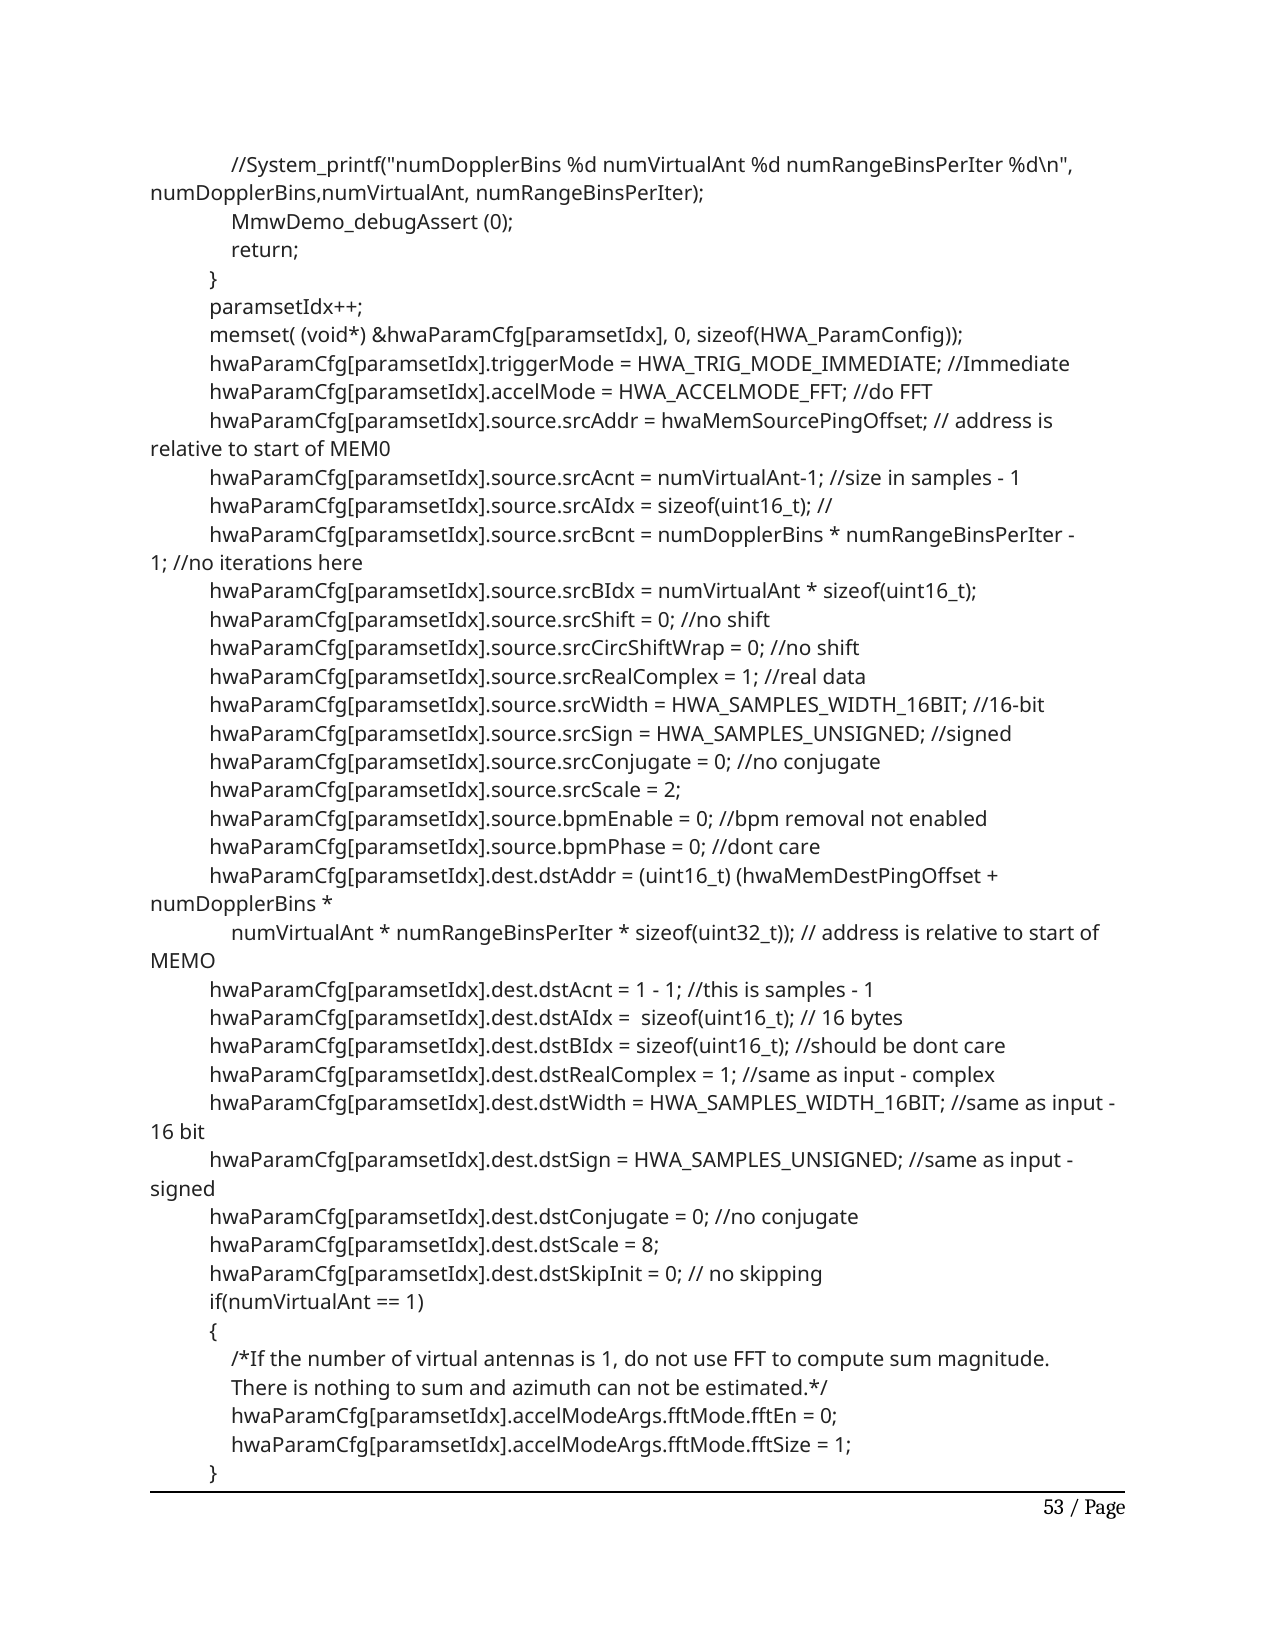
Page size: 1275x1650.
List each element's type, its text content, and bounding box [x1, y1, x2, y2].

text hwaParamCfg[paramsetIdx].source.srcConjugate = 0; //no conjugate [150, 747, 1125, 776]
text hwaParamCfg[paramsetIdx].source.srcShift = 0; //no shift [150, 605, 1125, 633]
text hwaParamCfg[paramsetIdx].source.srcAddr = hwaMemSourcePingOffset; // address is relative to start of MEM0 [150, 406, 1125, 463]
text return; [150, 235, 1125, 264]
text hwaParamCfg[paramsetIdx].dest.dstScale = 8; [150, 1231, 1125, 1259]
text hwaParamCfg[paramsetIdx].source.srcCircShiftWrap = 0; //no shift [150, 633, 1125, 662]
text if(numVirtualAnt == 1) [150, 1287, 1125, 1316]
text } [150, 1458, 1125, 1487]
text hwaParamCfg[paramsetIdx].dest.dstWidth = HWA_SAMPLES_WIDTH_16BIT; //same as input - 16 bit [150, 1088, 1125, 1145]
text numVirtualAnt * numRangeBinsPerIter * sizeof(uint32_t)); // address is relative to start of MEMO [150, 918, 1125, 975]
text hwaParamCfg[paramsetIdx].source.bpmPhase = 0; //dont care [150, 832, 1125, 861]
text hwaParamCfg[paramsetIdx].source.srcScale = 2; [150, 776, 1125, 804]
text memset( (void*) &hwaParamCfg[paramsetIdx], 0, sizeof(HWA_ParamConfig)); [150, 321, 1125, 349]
text hwaParamCfg[paramsetIdx].source.srcRealComplex = 1; //real data [150, 662, 1125, 690]
text hwaParamCfg[paramsetIdx].dest.dstSkipInit = 0; // no skipping [150, 1259, 1125, 1287]
text hwaParamCfg[paramsetIdx].dest.dstSign = HWA_SAMPLES_UNSIGNED; //same as input - signed [150, 1145, 1125, 1202]
text hwaParamCfg[paramsetIdx].source.bpmEnable = 0; //bpm removal not enabled [150, 804, 1125, 832]
text hwaParamCfg[paramsetIdx].dest.dstRealComplex = 1; //same as input - complex [150, 1060, 1125, 1088]
text There is nothing to sum and azimuth can not be estimated.*/ [150, 1373, 1125, 1401]
text hwaParamCfg[paramsetIdx].accelModeArgs.fftMode.fftSize = 1; [150, 1430, 1125, 1458]
text hwaParamCfg[paramsetIdx].source.srcBcnt = numDopplerBins * numRangeBinsPerIter - 1; //no iterations here [150, 520, 1125, 577]
text hwaParamCfg[paramsetIdx].source.srcAIdx = sizeof(uint16_t); // [150, 491, 1125, 520]
text hwaParamCfg[paramsetIdx].dest.dstAIdx = sizeof(uint16_t); // 16 bytes [150, 1003, 1125, 1032]
text hwaParamCfg[paramsetIdx].dest.dstAcnt = 1 - 1; //this is samples - 1 [150, 975, 1125, 1003]
text hwaParamCfg[paramsetIdx].dest.dstConjugate = 0; //no conjugate [150, 1202, 1125, 1231]
text } [150, 264, 1125, 292]
text hwaParamCfg[paramsetIdx].dest.dstBIdx = sizeof(uint16_t); //should be dont care [150, 1032, 1125, 1060]
text hwaParamCfg[paramsetIdx].source.srcSign = HWA_SAMPLES_UNSIGNED; //signed [150, 719, 1125, 747]
text paramsetIdx++; [150, 292, 1125, 321]
text MmwDemo_debugAssert (0); [150, 207, 1125, 235]
text hwaParamCfg[paramsetIdx].source.srcWidth = HWA_SAMPLES_WIDTH_16BIT; //16-bit [150, 690, 1125, 719]
text //System_printf("numDopplerBins %d numVirtualAnt %d numRangeBinsPerIter %d\n", numDopplerBins,numVirtualAnt, numRangeBinsPerIter); [150, 150, 1125, 207]
text hwaParamCfg[paramsetIdx].source.srcAcnt = numVirtualAnt-1; //size in samples - 1 [150, 463, 1125, 491]
text hwaParamCfg[paramsetIdx].triggerMode = HWA_TRIG_MODE_IMMEDIATE; //Immediate [150, 349, 1125, 377]
text hwaParamCfg[paramsetIdx].accelModeArgs.fftMode.fftEn = 0; [150, 1401, 1125, 1430]
text { [150, 1316, 1125, 1344]
text hwaParamCfg[paramsetIdx].dest.dstAddr = (uint16_t) (hwaMemDestPingOffset + numDopplerBins * [150, 861, 1125, 918]
text /*If the number of virtual antennas is 1, do not use FFT to compute sum magnitude. [150, 1344, 1125, 1373]
text hwaParamCfg[paramsetIdx].accelMode = HWA_ACCELMODE_FFT; //do FFT [150, 377, 1125, 406]
text hwaParamCfg[paramsetIdx].source.srcBIdx = numVirtualAnt * sizeof(uint16_t); [150, 577, 1125, 605]
